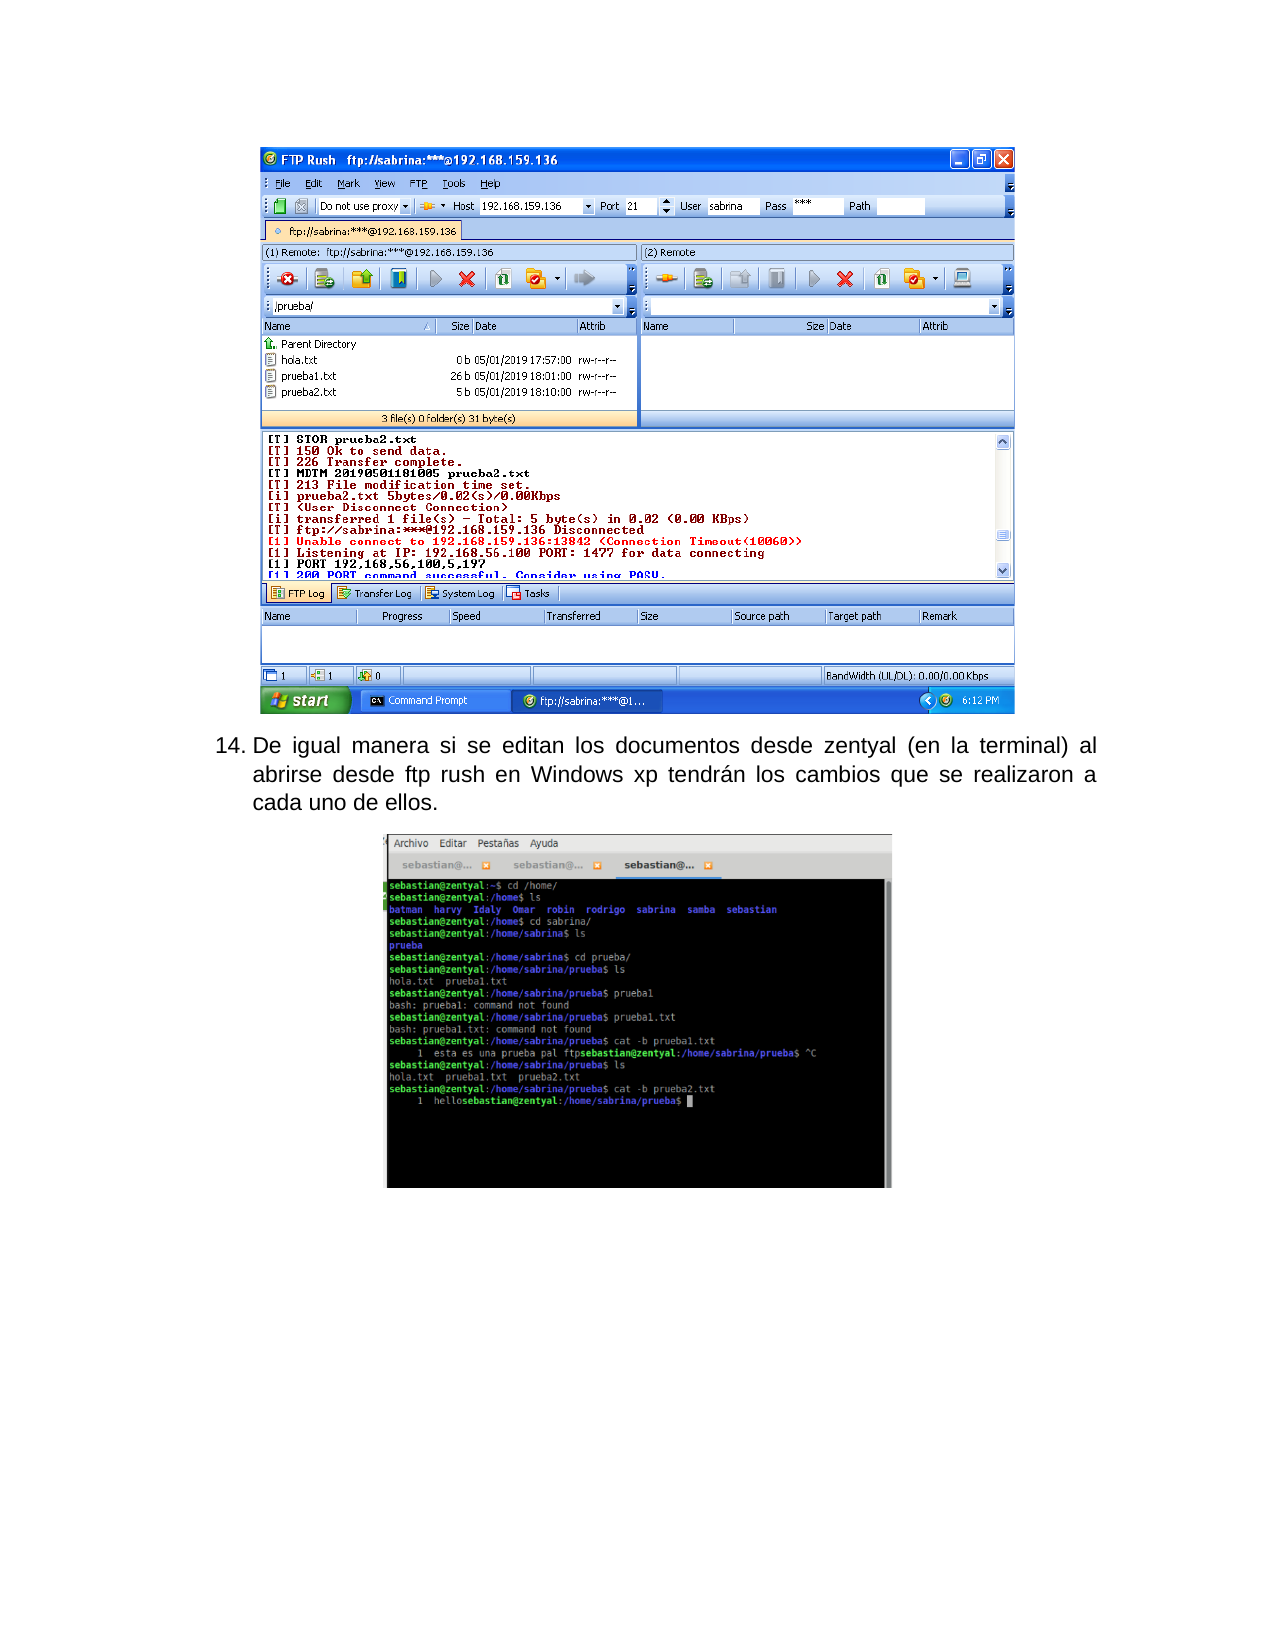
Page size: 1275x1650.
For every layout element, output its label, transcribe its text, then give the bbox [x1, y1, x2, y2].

list De igual manera si se editan los documentos desde zentyal (en la terminal) al abrirse desde ftp rush en Windows xp tendrán los cambios que se realizaron a cada uno de ellos. [215, 732, 1098, 815]
picture [383, 834, 893, 1188]
picture [260, 147, 1015, 714]
